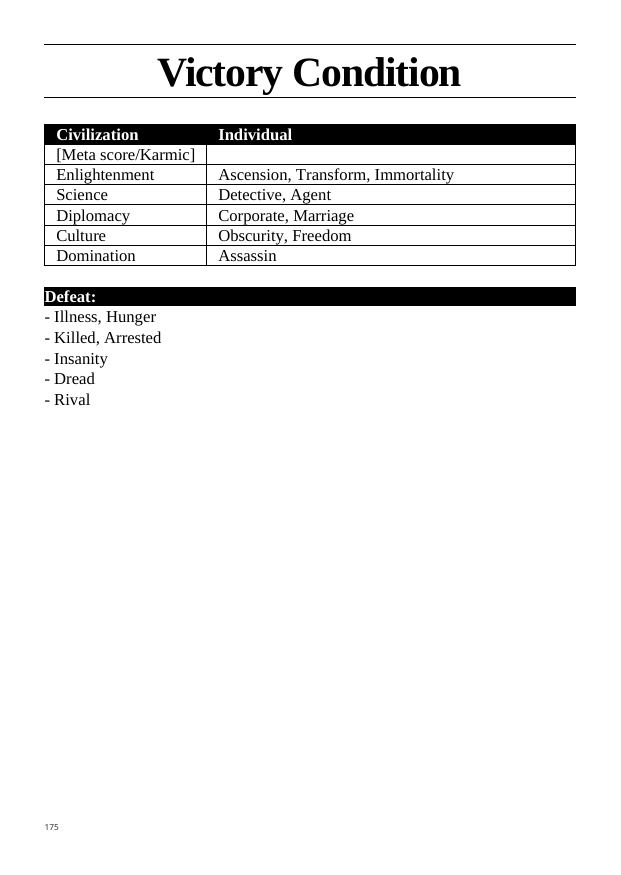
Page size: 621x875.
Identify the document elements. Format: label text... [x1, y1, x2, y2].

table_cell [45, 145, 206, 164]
subtitle Defeat: [44, 287, 576, 306]
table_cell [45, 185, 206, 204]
text - Rival [44, 390, 576, 409]
text - Dread [44, 369, 576, 388]
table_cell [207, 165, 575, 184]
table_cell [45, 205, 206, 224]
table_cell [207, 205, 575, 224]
text - Illness, Hunger [44, 307, 576, 326]
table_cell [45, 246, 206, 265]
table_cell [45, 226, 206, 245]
text - Insanity [44, 348, 576, 368]
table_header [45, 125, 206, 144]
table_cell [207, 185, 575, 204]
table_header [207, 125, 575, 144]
subtitle Victory Condition [44, 45, 576, 97]
text - Killed, Arrested [44, 328, 576, 347]
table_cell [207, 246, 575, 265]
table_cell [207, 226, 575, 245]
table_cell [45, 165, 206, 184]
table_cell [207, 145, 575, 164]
